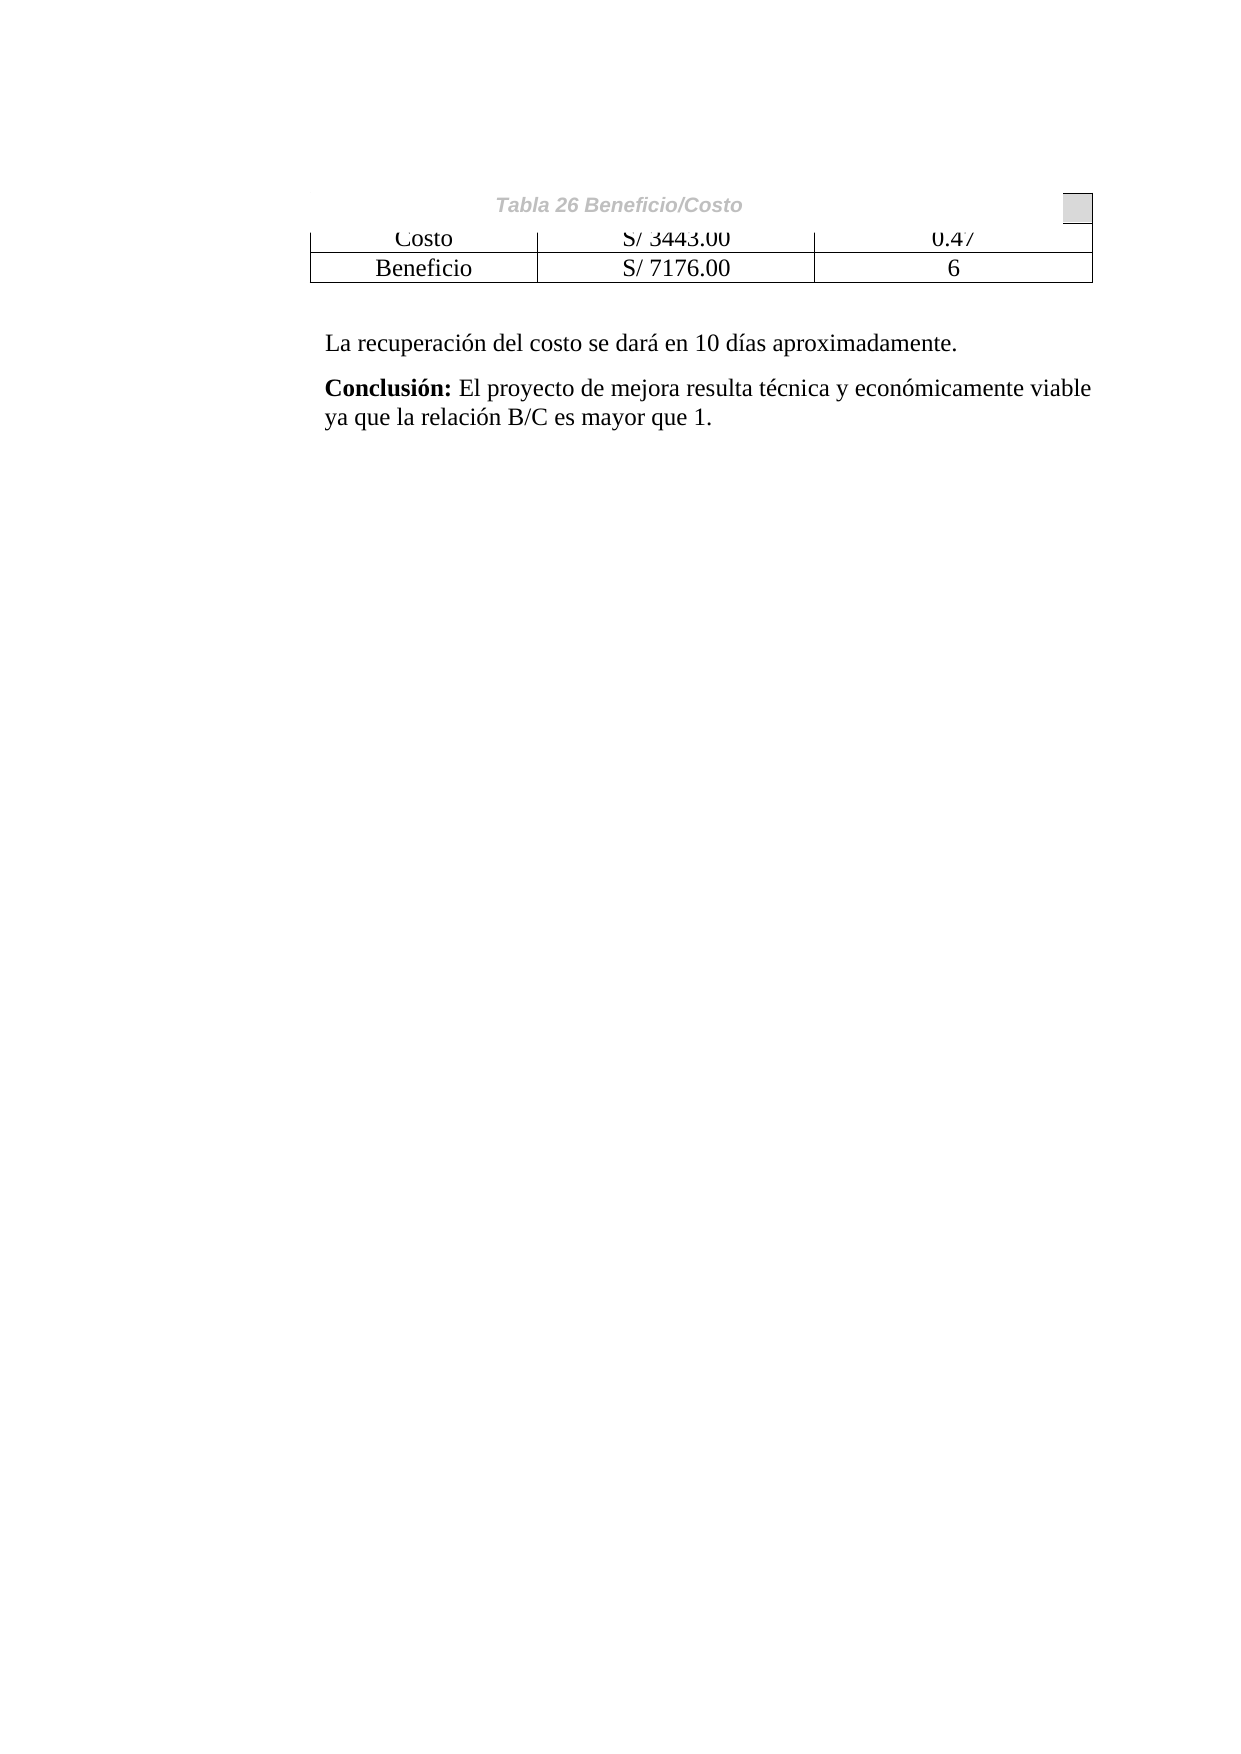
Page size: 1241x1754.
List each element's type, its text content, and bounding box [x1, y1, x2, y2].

table_cell S/ 7176.00 [538, 253, 814, 282]
text La recuperación del costo se dará en 10 días aproximadamente. [177, 328, 1092, 357]
table_cell 0.47 [815, 224, 1092, 252]
table_cell Beneficio [311, 253, 537, 282]
text Conclusión: El proyecto de mejora resulta técnica y económicamente viable ya que la relación B/C es mayor que 1. [324, 373, 1092, 431]
table_cell 6 [815, 253, 1092, 282]
table_cell Costo [311, 233, 537, 252]
table_cell S/ 3443.00 [538, 233, 814, 252]
